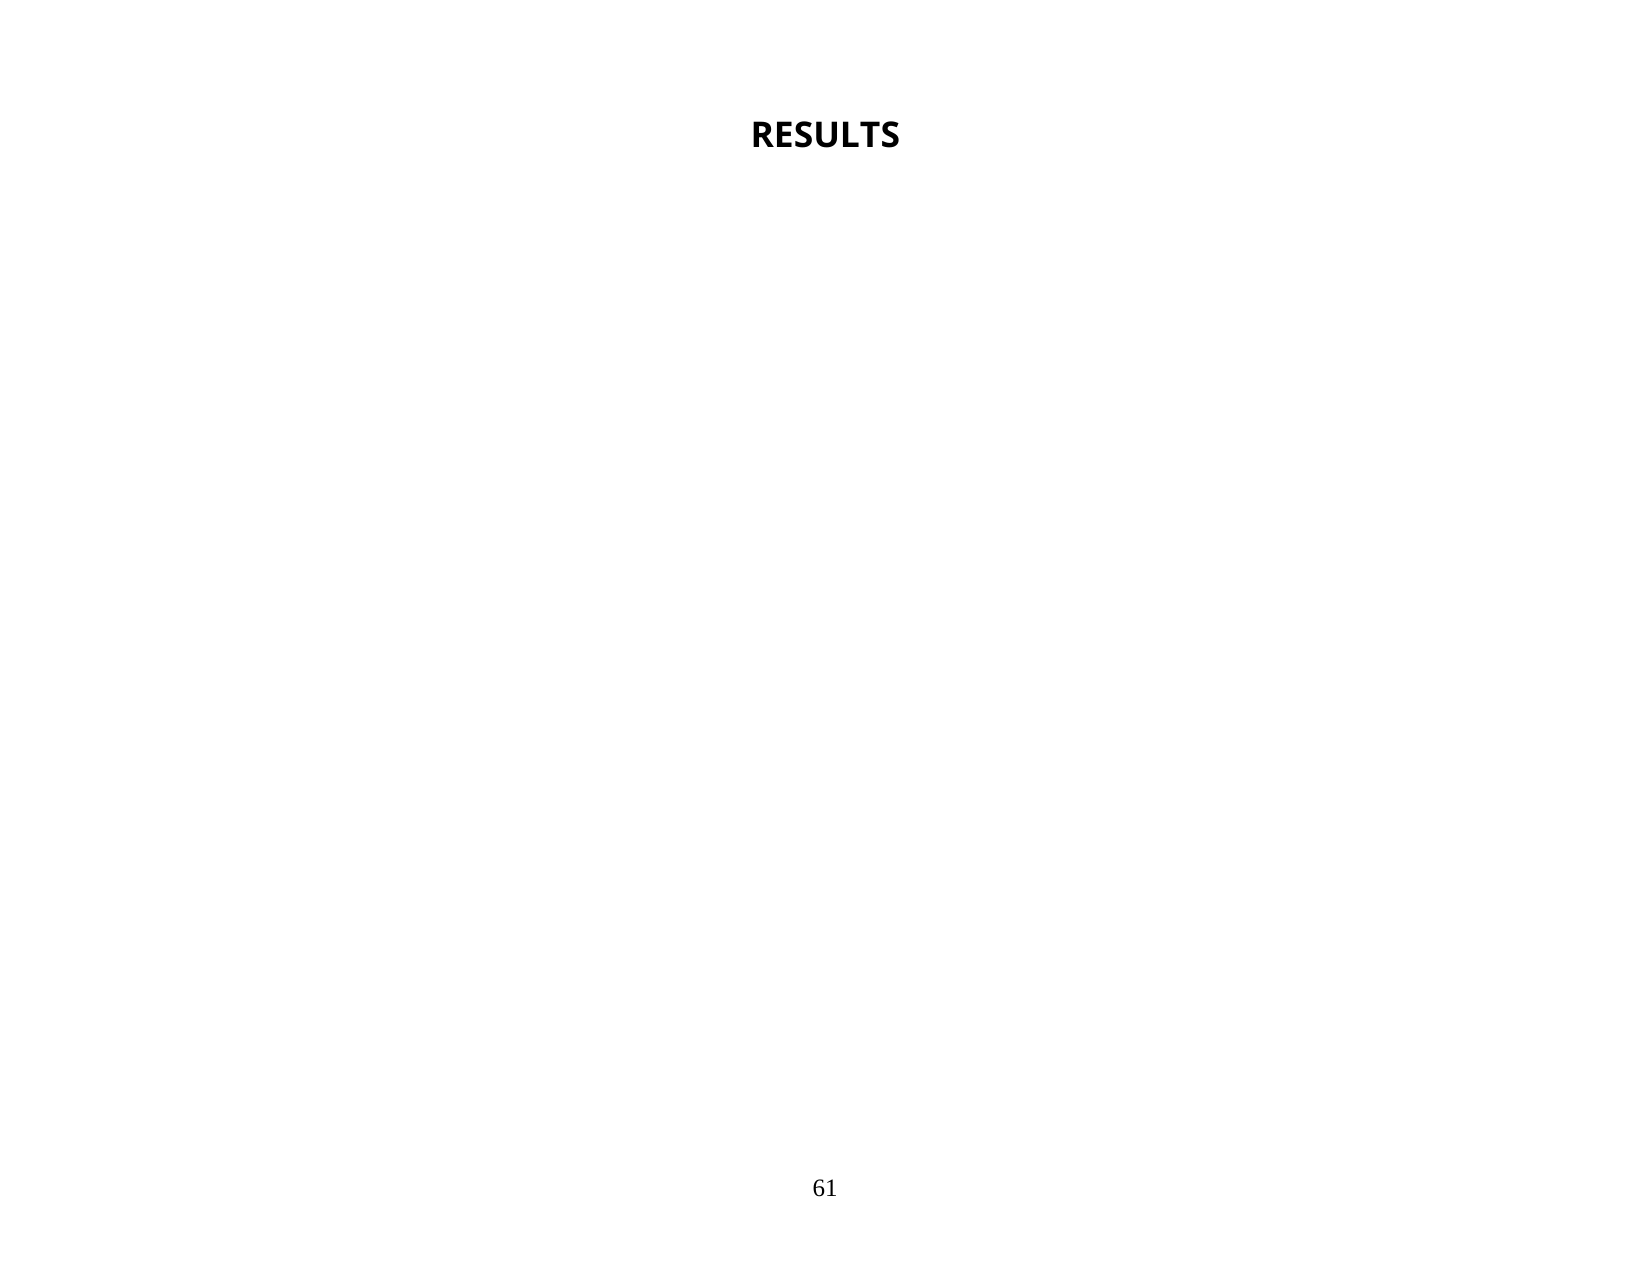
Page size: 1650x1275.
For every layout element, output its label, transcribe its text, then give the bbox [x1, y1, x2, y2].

subtitle results [105, 121, 1545, 154]
